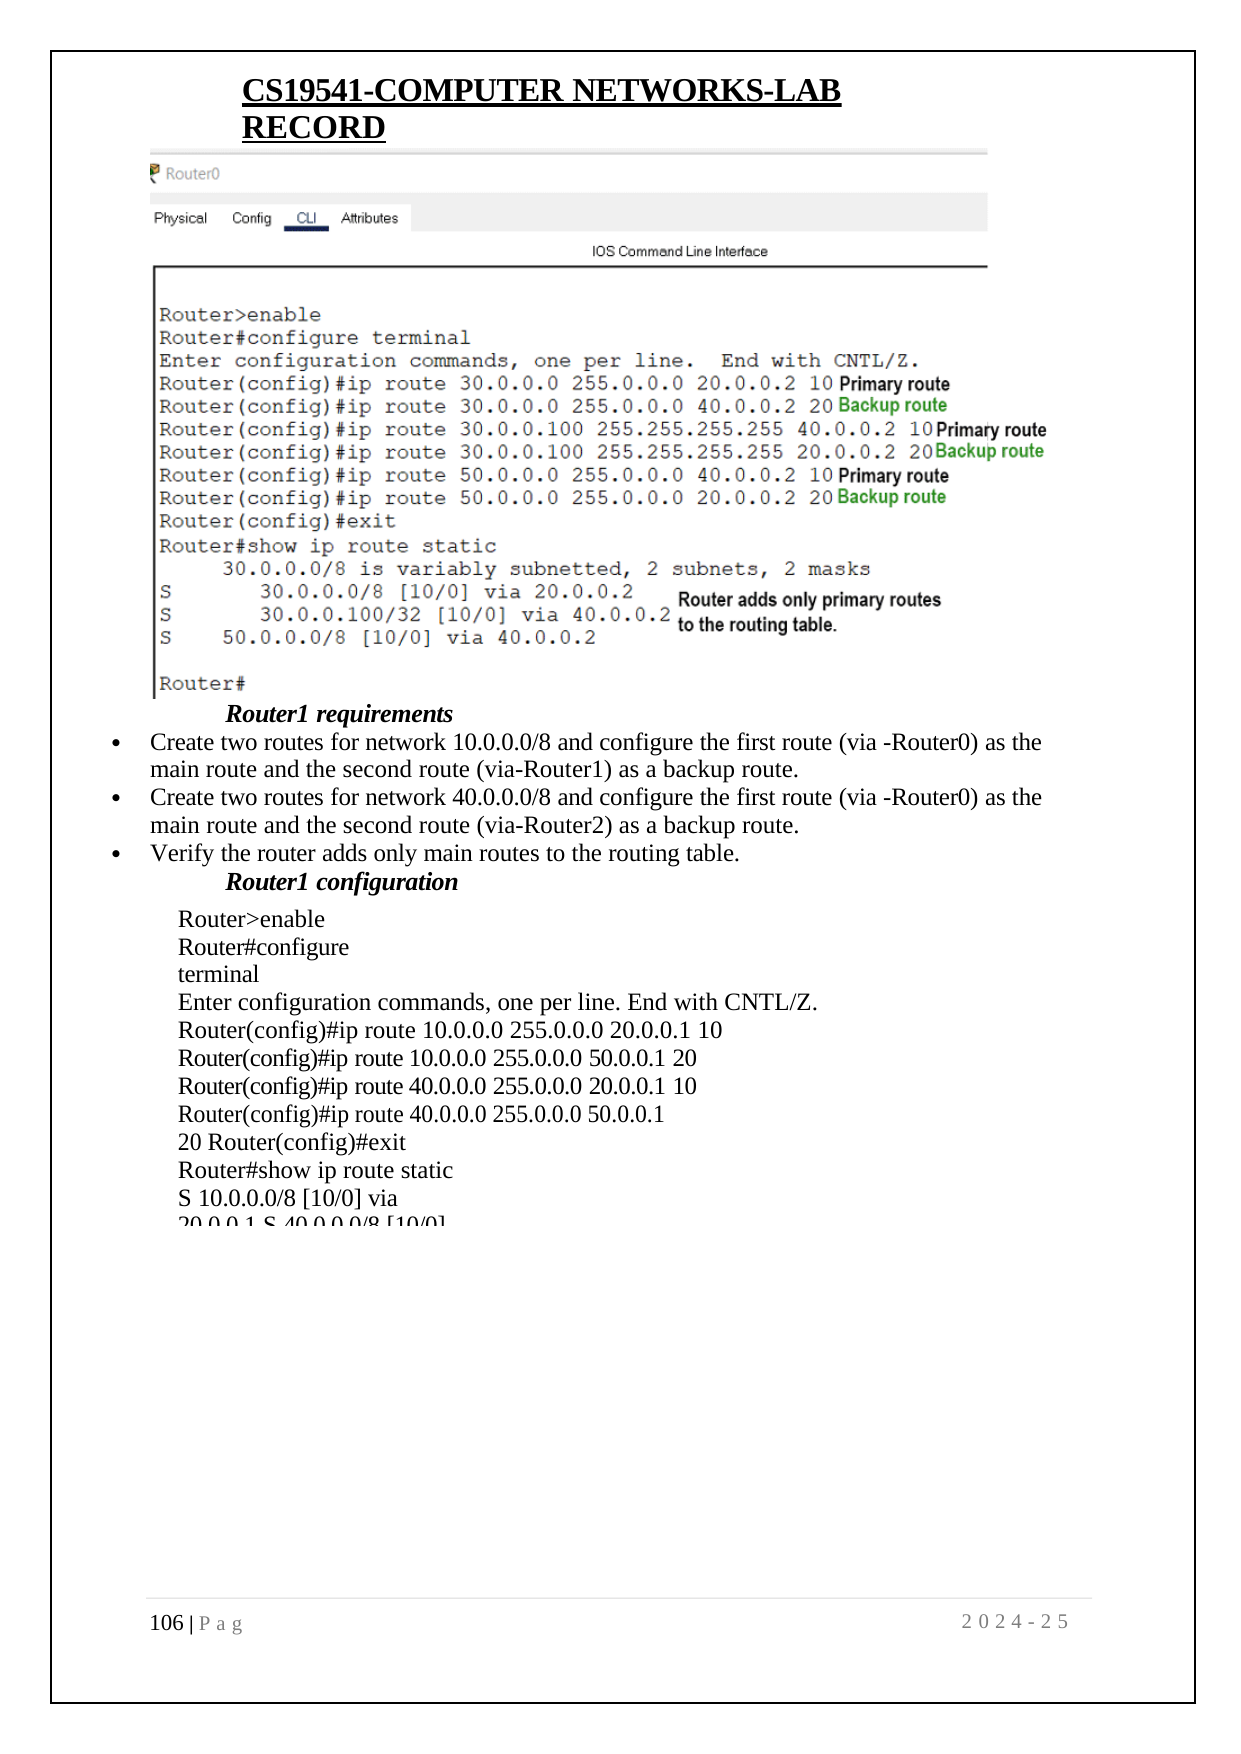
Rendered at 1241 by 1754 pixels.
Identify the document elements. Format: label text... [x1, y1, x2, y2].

list Create two routes for network 10.0.0.0/8 and configure the first route (via -Router0) as the main route and the second route (via-Router1) as a backup route. [112, 728, 1081, 783]
list Create two routes for network 40.0.0.0/8 and configure the first route (via -Router0) as the main route and the second route (via-Router2) as a backup route. [112, 784, 1081, 839]
picture [150, 148, 1047, 699]
subtitle Router1 configuration [225, 867, 1194, 897]
list Verify the router adds only main routes to the routing table. [112, 839, 1194, 867]
subtitle Router1 requirements [225, 699, 1194, 728]
